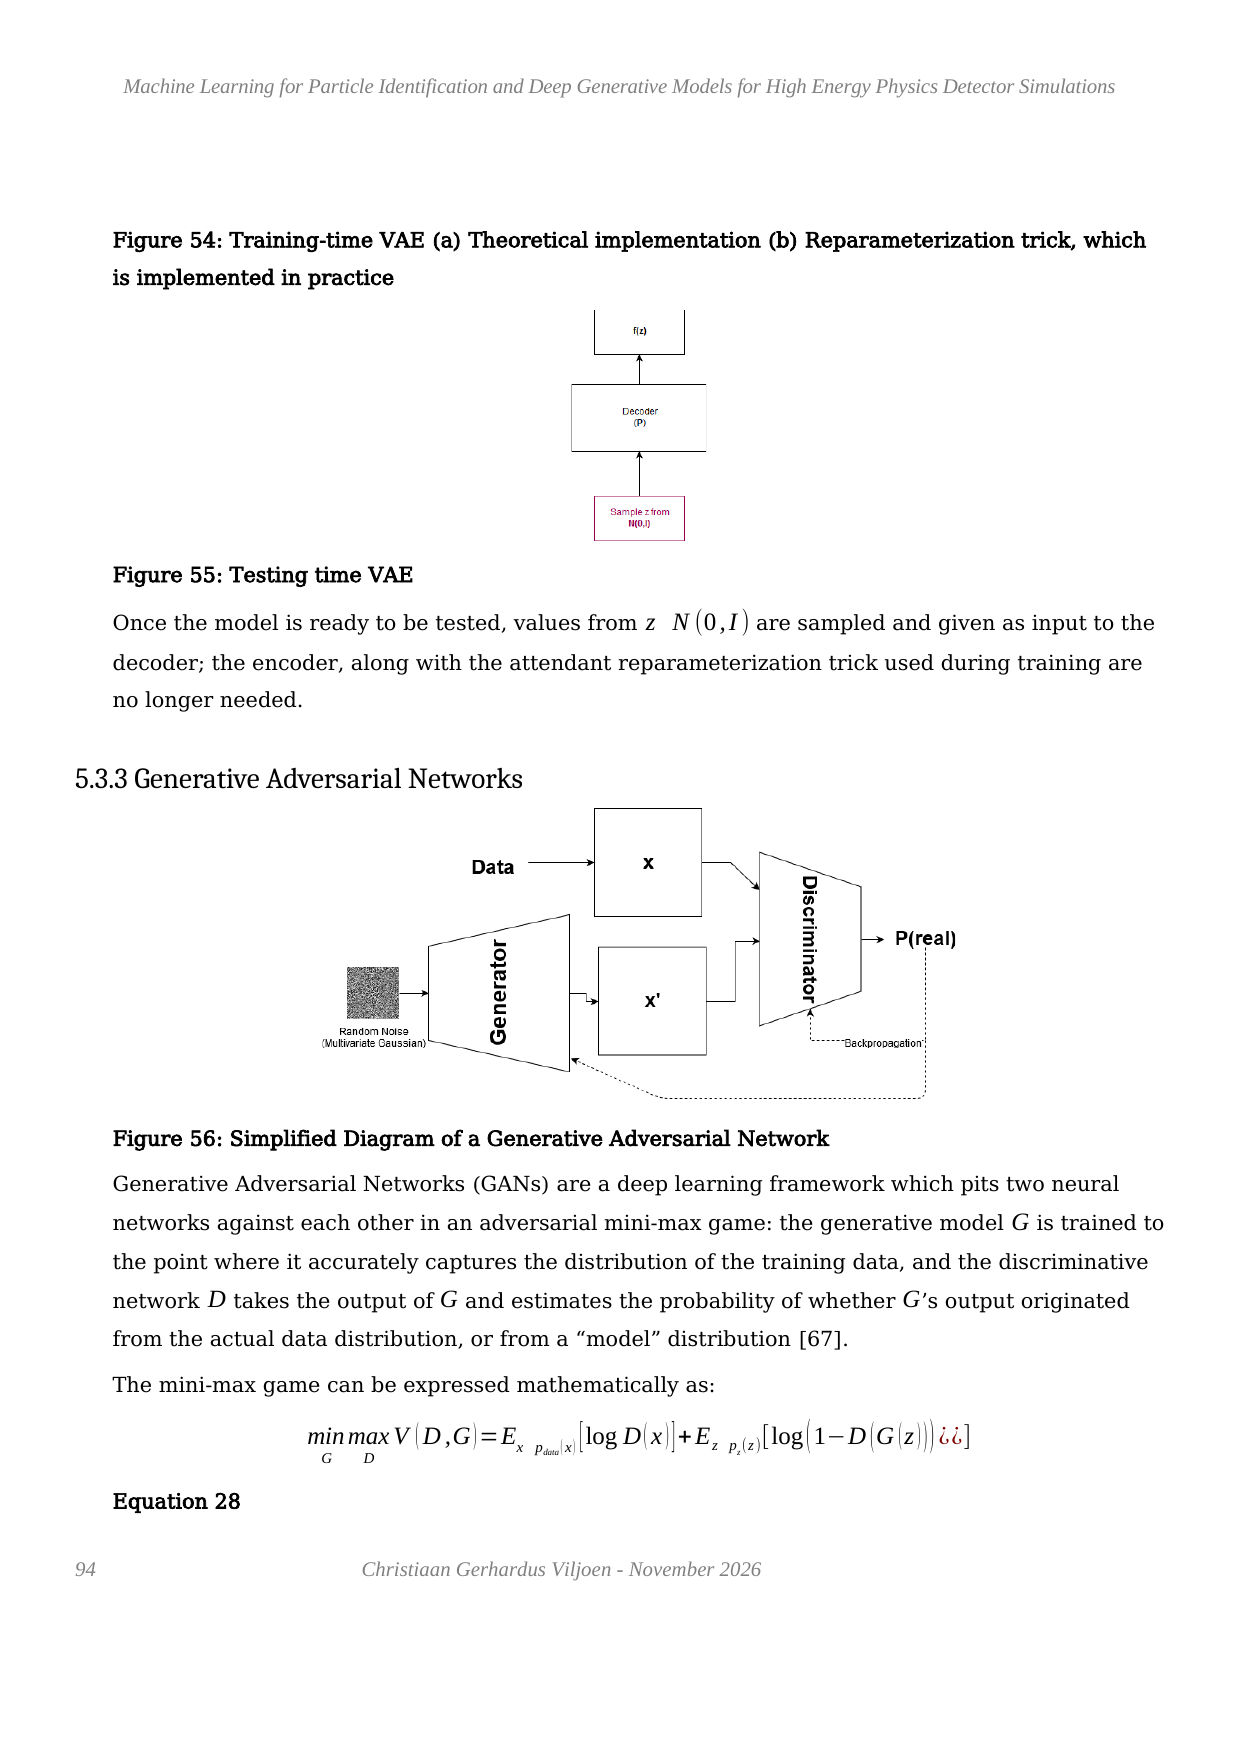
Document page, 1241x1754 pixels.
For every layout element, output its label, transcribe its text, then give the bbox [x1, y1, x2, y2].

subtitle Generative Adversarial Networks [75, 762, 1165, 796]
picture [571, 310, 707, 541]
text Generative Adversarial Networks (GANs) are a deep learning framework which pits two neural networks against each other in an adversarial mini-max game: the generative model is trained to the point where it accurately captures the distribution of the training data, and the discriminative network takes the output of and estimates the probability of whether ’s output originated from the actual data distribution, or from a “model” distribution . [112, 1171, 1165, 1351]
text The mini-max game can be expressed mathematically as: [112, 1372, 1165, 1397]
text Figure 54: Training-time VAE (a) Theoretical implementation (b) Reparameterization trick, which is implemented in practice [112, 227, 1165, 289]
text Equation 28 [112, 1488, 1165, 1513]
text Figure 56: Simplified Diagram of a Generative Adversarial Network [112, 1125, 1165, 1150]
text Once the model is ready to be tested, values from are sampled and given as input to the decoder; the encoder, along with the attendant reparameterization trick used during training are no longer needed. [112, 607, 1165, 712]
picture [322, 808, 955, 1105]
text Figure 55: Testing time VAE [112, 561, 1165, 586]
